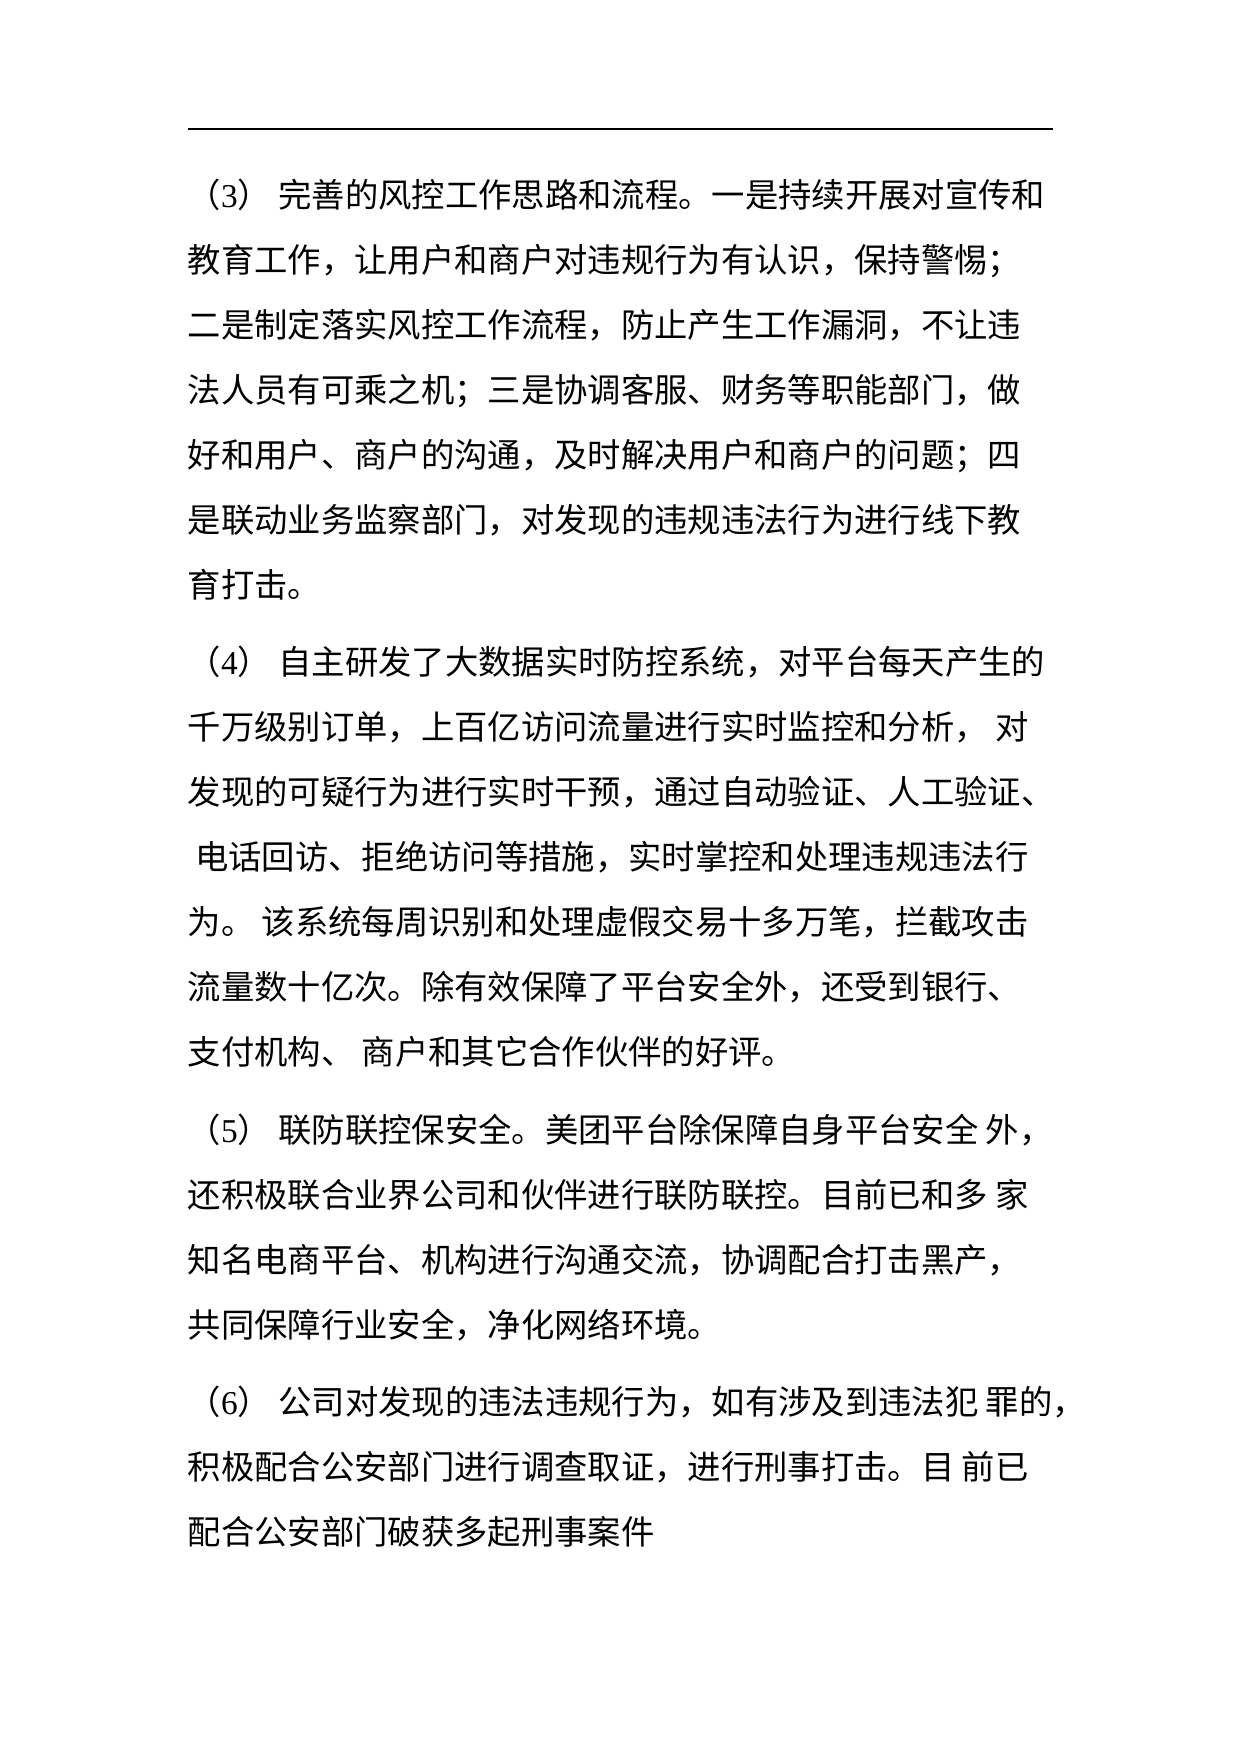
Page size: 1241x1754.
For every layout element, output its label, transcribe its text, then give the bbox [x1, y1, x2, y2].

text （3） 完善的风控工作思路和流程。一是持续开展对宣传和教育工作，让用户和商户对违规行为有认识，保持警惕； 二是制定落实风控工作流程，防止产生工作漏洞，不让违法人员有可乘之机；三是协调客服、财务等职能部门，做好和用户、商户的沟通，及时解决用户和商户的问题；四是联动业务监察部门，对发现的违规违法行为进行线下教育打击。 [187, 160, 1053, 615]
text （6） 公司对发现的违法违规行为，如有涉及到违法犯 罪的，积极配合公安部门进行调查取证，进行刑事打击。目 前已配合公安部门破获多起刑事案件 [187, 1368, 1053, 1563]
text （5） 联防联控保安全。美团平台除保障自身平台安全 外，还积极联合业界公司和伙伴进行联防联控。目前已和多 家知名电商平台、机构进行沟通交流，协调配合打击黑产， 共同保障行业安全，净化网络环境。 [187, 1095, 1053, 1355]
text （4） 自主研发了大数据实时防控系统，对平台每天产生的千万级别订单，上百亿访问流量进行实时监控和分析， 对发现的可疑行为进行实时干预，通过自动验证、人工验证、 电话回访、拒绝访问等措施，实时掌控和处理违规违法行为。 该系统每周识别和处理虚假交易十多万笔，拦截攻击流量数十亿次。除有效保障了平台安全外，还受到银行、支付机构、 商户和其它合作伙伴的好评。 [187, 628, 1053, 1083]
